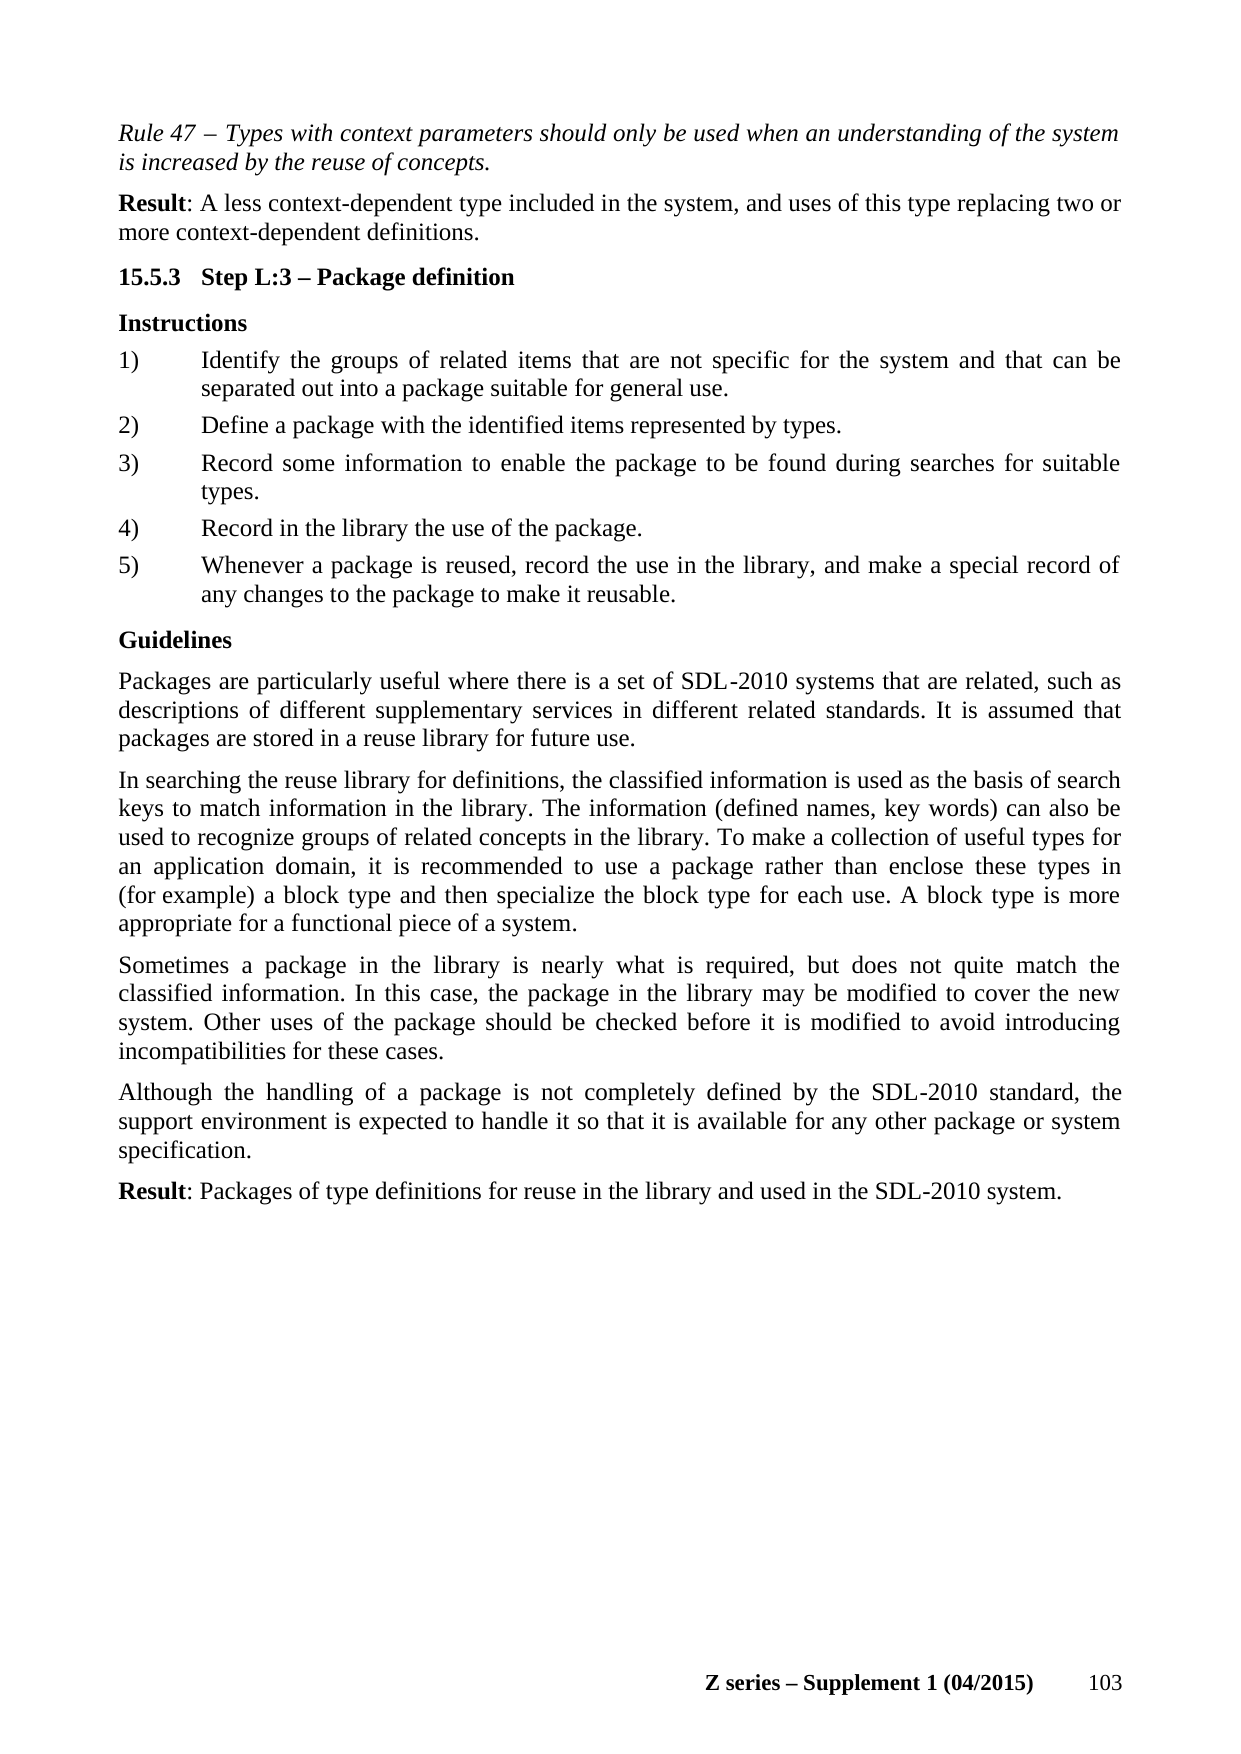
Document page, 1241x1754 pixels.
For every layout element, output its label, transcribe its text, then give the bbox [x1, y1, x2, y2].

text 4) Record in the library the use of the package. [118, 513, 1122, 542]
text 2) Define a package with the identified items represented by types. [118, 411, 1122, 439]
text Although the handling of a package is not completely defined by the SDL-2010 standard, the support environment is expected to handle it so that it is available for any other package or system specification. [118, 1077, 1122, 1163]
subtitle Guidelines [118, 625, 1122, 653]
text Result: Packages of type definitions for reuse in the library and used in the SDL-2010 system. [118, 1176, 1122, 1205]
text 1) Identify the groups of related items that are not specific for the system and that can be separated out into a package suitable for general use. [118, 345, 1122, 402]
text Sometimes a package in the library is nearly what is required, but does not quite match the classified information. In this case, the package in the library may be modified to cover the new system. Other uses of the package should be checked before it is modified to avoid introducing incompatibilities for these cases. [118, 950, 1122, 1065]
subtitle 15.5.3 Step L:3 – Package definition [118, 262, 1122, 291]
text 5) Whenever a package is reused, record the use in the library, and make a special record of any changes to the package to make it reusable. [118, 551, 1122, 608]
subtitle Instructions [118, 308, 1122, 336]
text Result: A less context-dependent type included in the system, and uses of this type replacing two or more context-dependent definitions. [118, 188, 1122, 246]
text In searching the reuse library for definitions, the classified information is used as the basis of search keys to match information in the library. The information (defined names, key words) can also be used to recognize groups of related concepts in the library. To make a collection of useful types for an application domain, it is recommended to use a package rather than enclose these types in (for example) a block type and then specialize the block type for each use. A block type is more appropriate for a functional piece of a system. [118, 765, 1122, 937]
text Rule 47 – Types with context parameters should only be used when an understanding of the system is increased by the reuse of concepts. [118, 118, 1122, 176]
text 3) Record some information to enable the package to be found during searches for suitable types. [118, 448, 1122, 505]
text Packages are particularly useful where there is a set of SDL-2010 systems that are related, such as descriptions of different supplementary services in different related standards. It is assumed that packages are stored in a reuse library for future use. [118, 666, 1122, 752]
